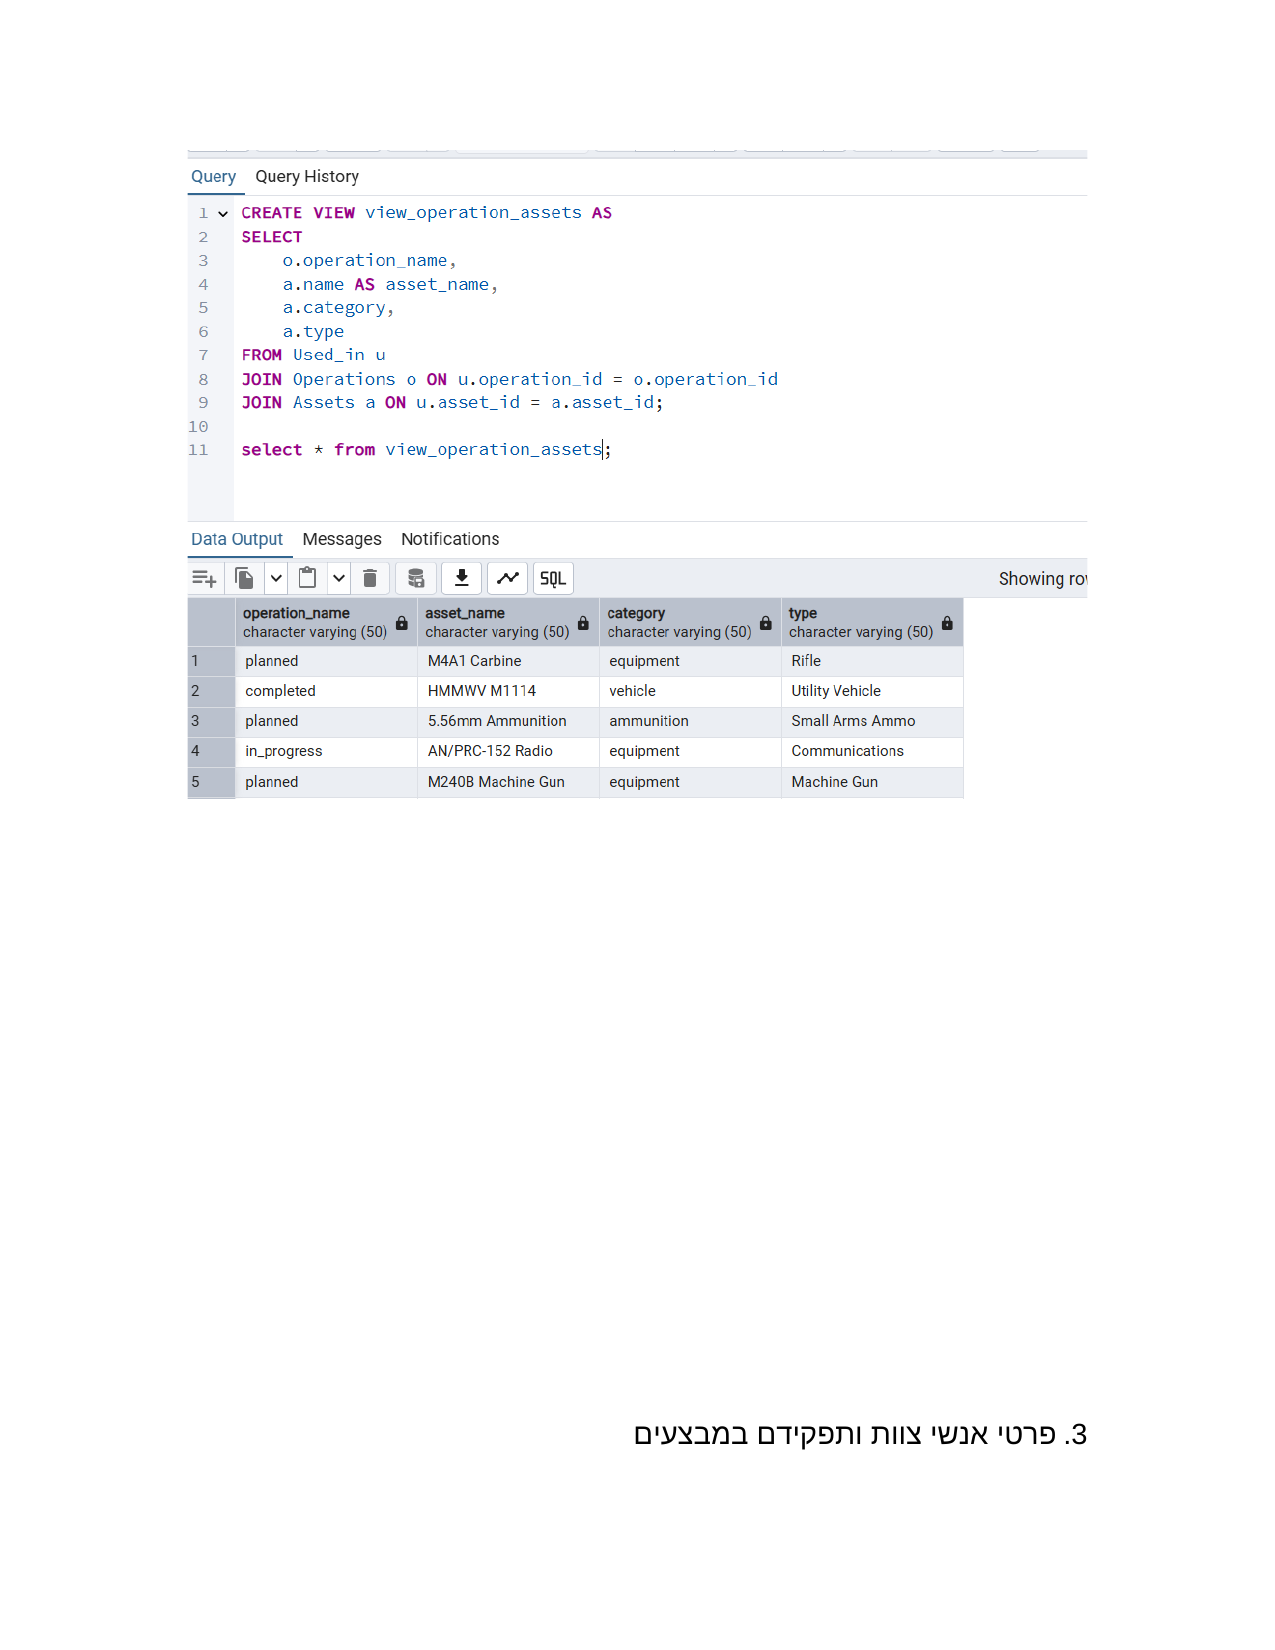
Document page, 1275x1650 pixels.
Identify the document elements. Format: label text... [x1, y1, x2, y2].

picture [187, 150, 1088, 799]
text 3. פרטי אנשי צוות ותפקידם במבצעים [187, 1417, 1087, 1450]
